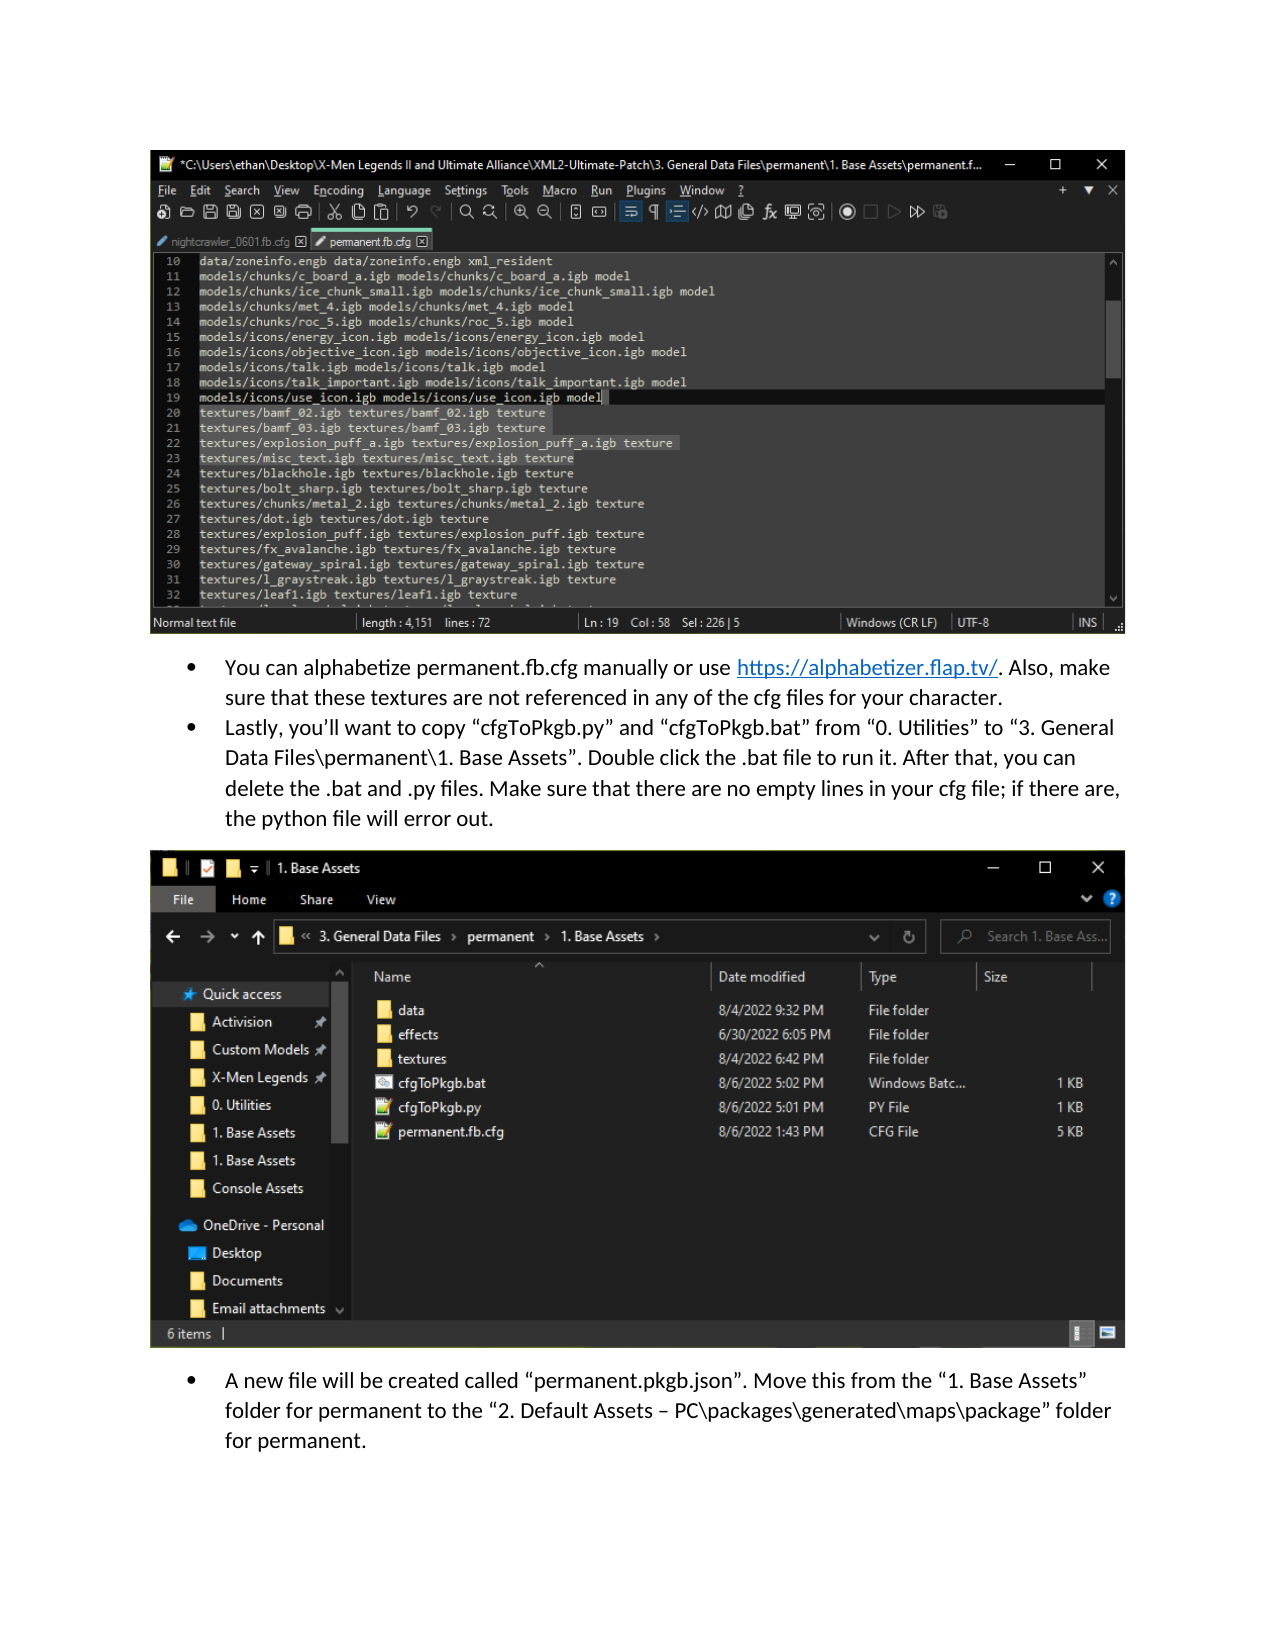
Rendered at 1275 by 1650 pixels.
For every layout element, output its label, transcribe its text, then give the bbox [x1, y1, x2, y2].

list Lastly, you’ll want to copy “cfgToPkgb.py” and “cfgToPkgb.bat” from “0. Utilities” to “3. General Data Files\permanent\1. Base Assets”. Double click the .bat file to run it. After that, you can delete the .bat and .py files. Make sure that there are no empty lines in your cfg file; if there are, the python file will error out. [187, 713, 1125, 832]
list You can alphabetize permanent.fb.cfg manually or use https://alphabetizer.flap.tv/. Also, make sure that these textures are not referenced in any of the cfg files for your character. [187, 653, 1125, 711]
picture [150, 150, 1125, 634]
picture [150, 850, 1125, 1348]
list A new file will be created called “permanent.pkgb.json”. Move this from the “1. Base Assets” folder for permanent to the “2. Default Assets – PC\packages\generated\maps\package” folder for permanent. [187, 1366, 1125, 1455]
